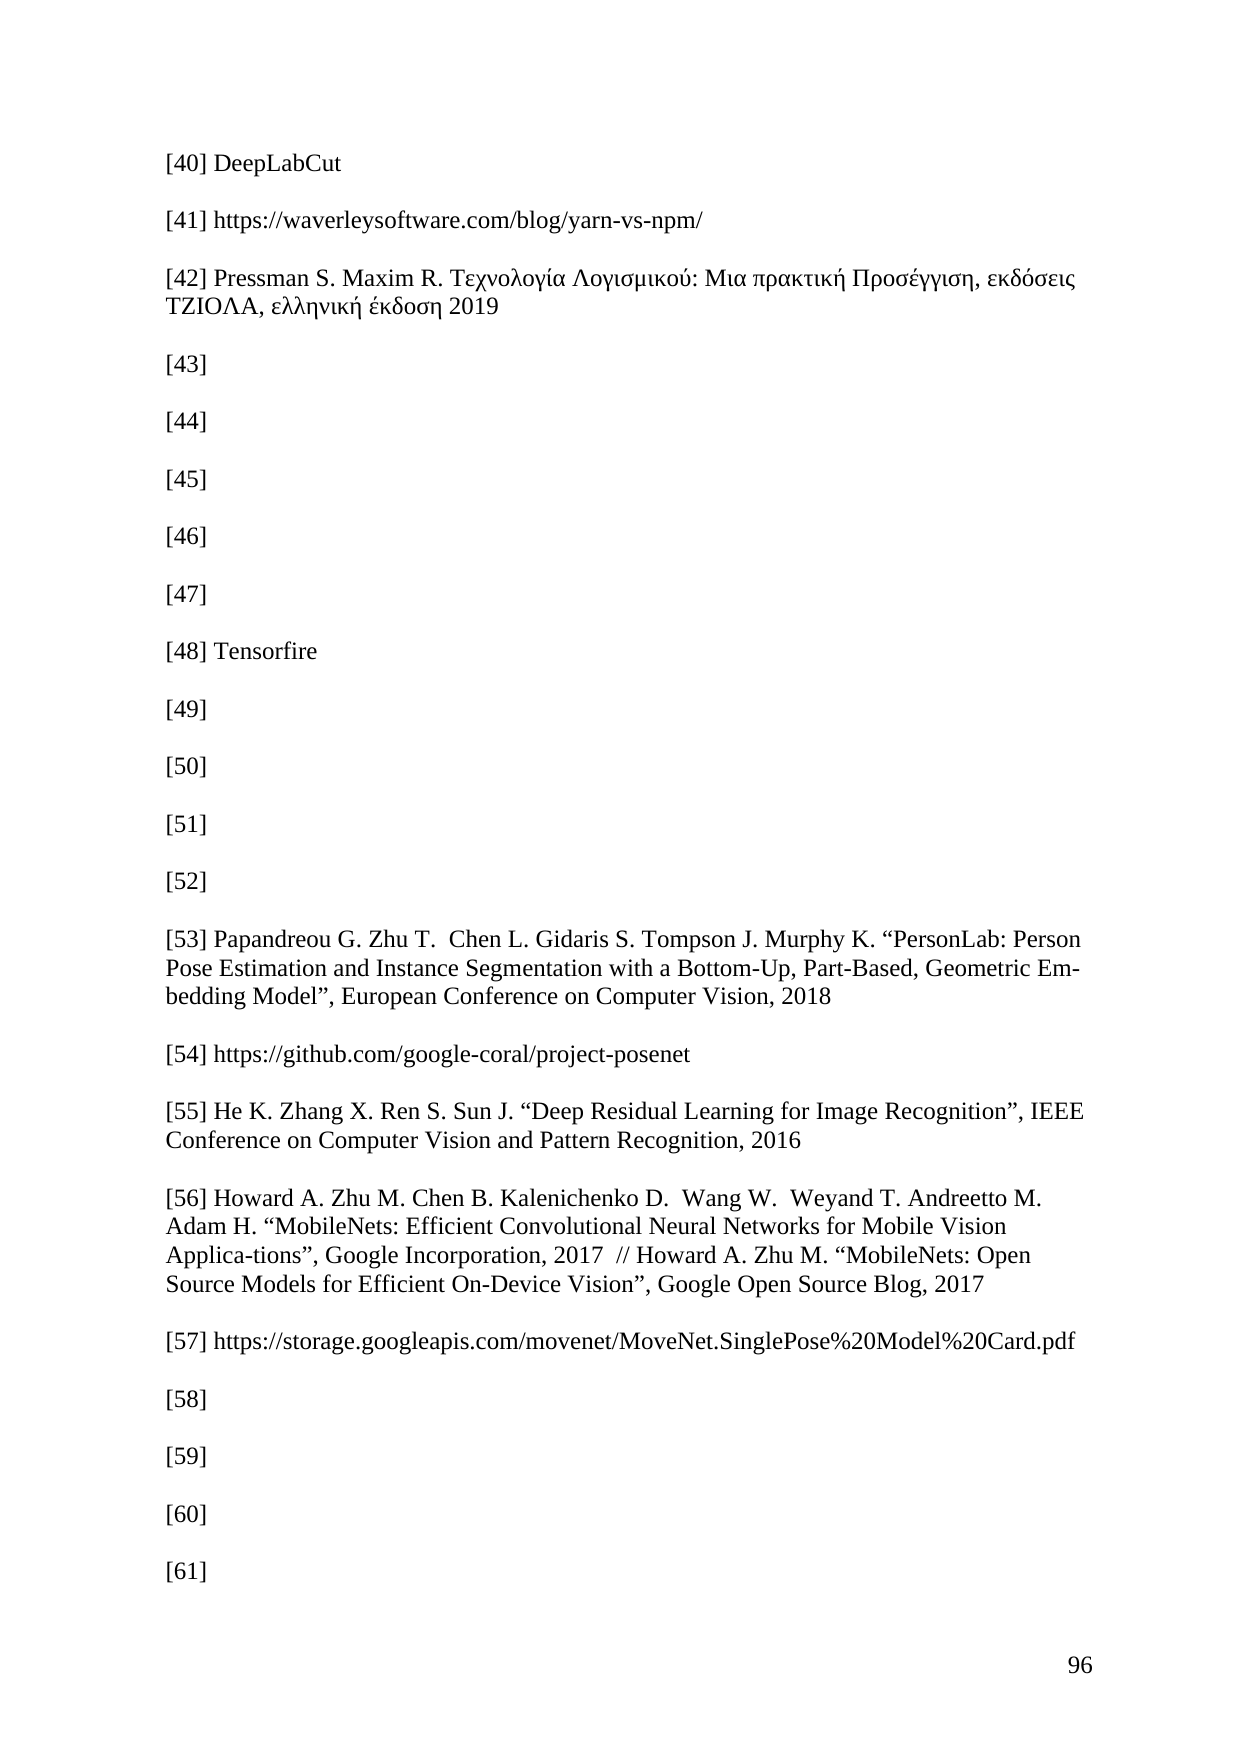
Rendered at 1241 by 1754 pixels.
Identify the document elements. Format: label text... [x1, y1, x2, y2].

text [43] [165, 349, 1092, 378]
text [51] [165, 809, 1092, 838]
text [49] [165, 694, 1092, 723]
text [59] [165, 1441, 1092, 1470]
text [41] https://waverleysoftware.com/blog/yarn-vs-npm/ [165, 205, 1092, 234]
text [42] Pressman S. Maxim R. Τεχνολογία Λογισμικού: Μια πρακτική Προσέγγιση, εκδόσεις ΤΖΙΟΛΑ, ελληνική έκδοση 2019 [165, 263, 1092, 320]
text [40] DeepLabCut [165, 148, 1092, 176]
text [54] https://github.com/google-coral/project-posenet [165, 1039, 1092, 1068]
text [46] [165, 521, 1092, 550]
text [50] [165, 751, 1092, 780]
text [52] [165, 866, 1092, 895]
text [53] Papandreou G. Zhu T. Chen L. Gidaris S. Tompson J. Murphy K. “PersonLab: Person Pose Estimation and Instance Segmentation with a Bottom-Up, Part-Based, Geometric Em-bedding Model”, European Conference on Computer Vision, 2018 [165, 924, 1092, 1010]
text [58] [165, 1384, 1092, 1413]
text [47] [165, 579, 1092, 608]
text [57] https://storage.googleapis.com/movenet/MoveNet.SinglePose%20Model%20Card.pdf [165, 1326, 1092, 1355]
text [48] Tensorfire [165, 636, 1092, 665]
text [55] He K. Zhang X. Ren S. Sun J. “Deep Residual Learning for Image Recognition”, IEEE Conference on Computer Vision and Pattern Recognition, 2016 [165, 1096, 1092, 1154]
text [56] Howard A. Zhu M. Chen B. Kalenichenko D. Wang W. Weyand T. Andreetto M. Adam H. “MobileNets: Efficient Convolutional Neural Networks for Mobile Vision Applica-tions”, Google Incorporation, 2017 // Howard A. Zhu M. “MobileNets: Open Source Models for Efficient On-Device Vision”, Google Open Source Blog, 2017 [165, 1183, 1092, 1298]
text [61] [165, 1556, 1092, 1585]
text [45] [165, 464, 1092, 493]
text [44] [165, 406, 1092, 435]
text [60] [165, 1499, 1092, 1528]
